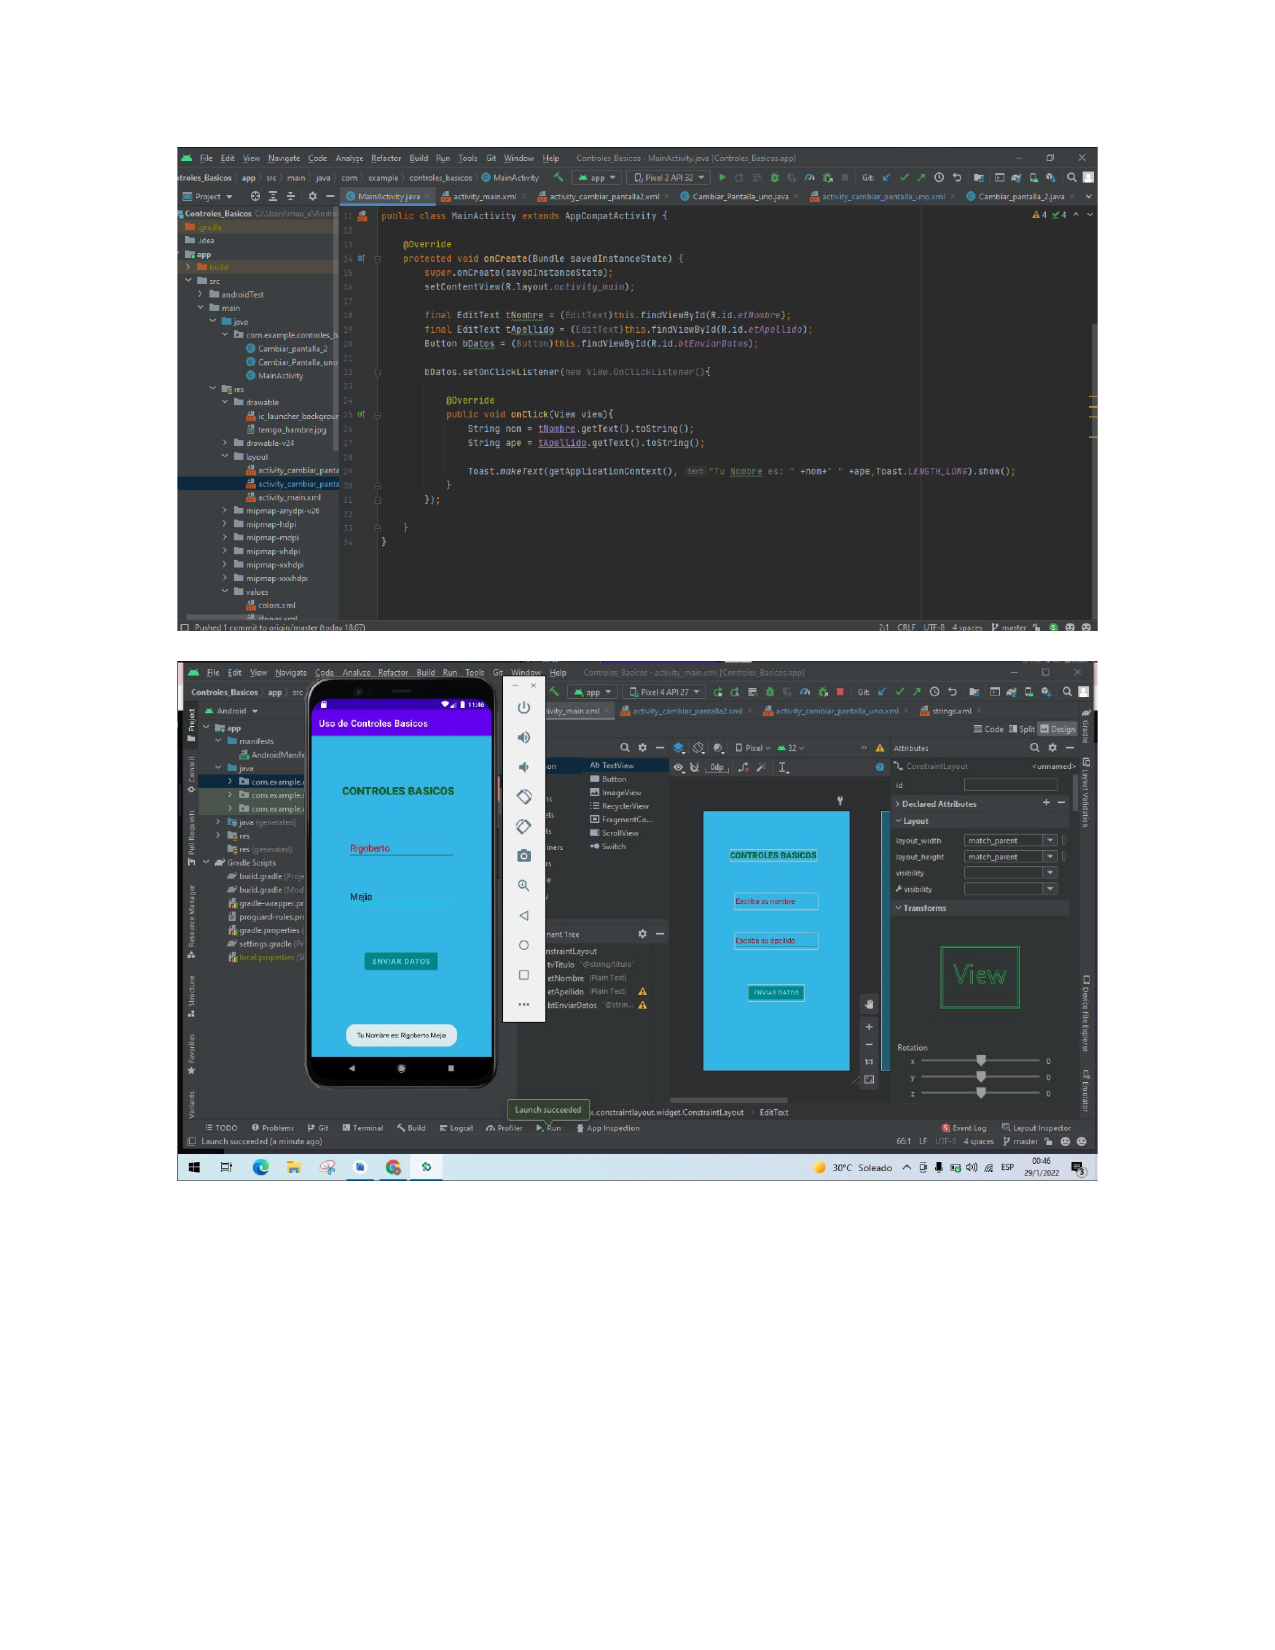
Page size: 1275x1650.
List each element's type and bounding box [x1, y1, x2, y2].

picture [177, 147, 1098, 631]
picture [177, 661, 1098, 1181]
